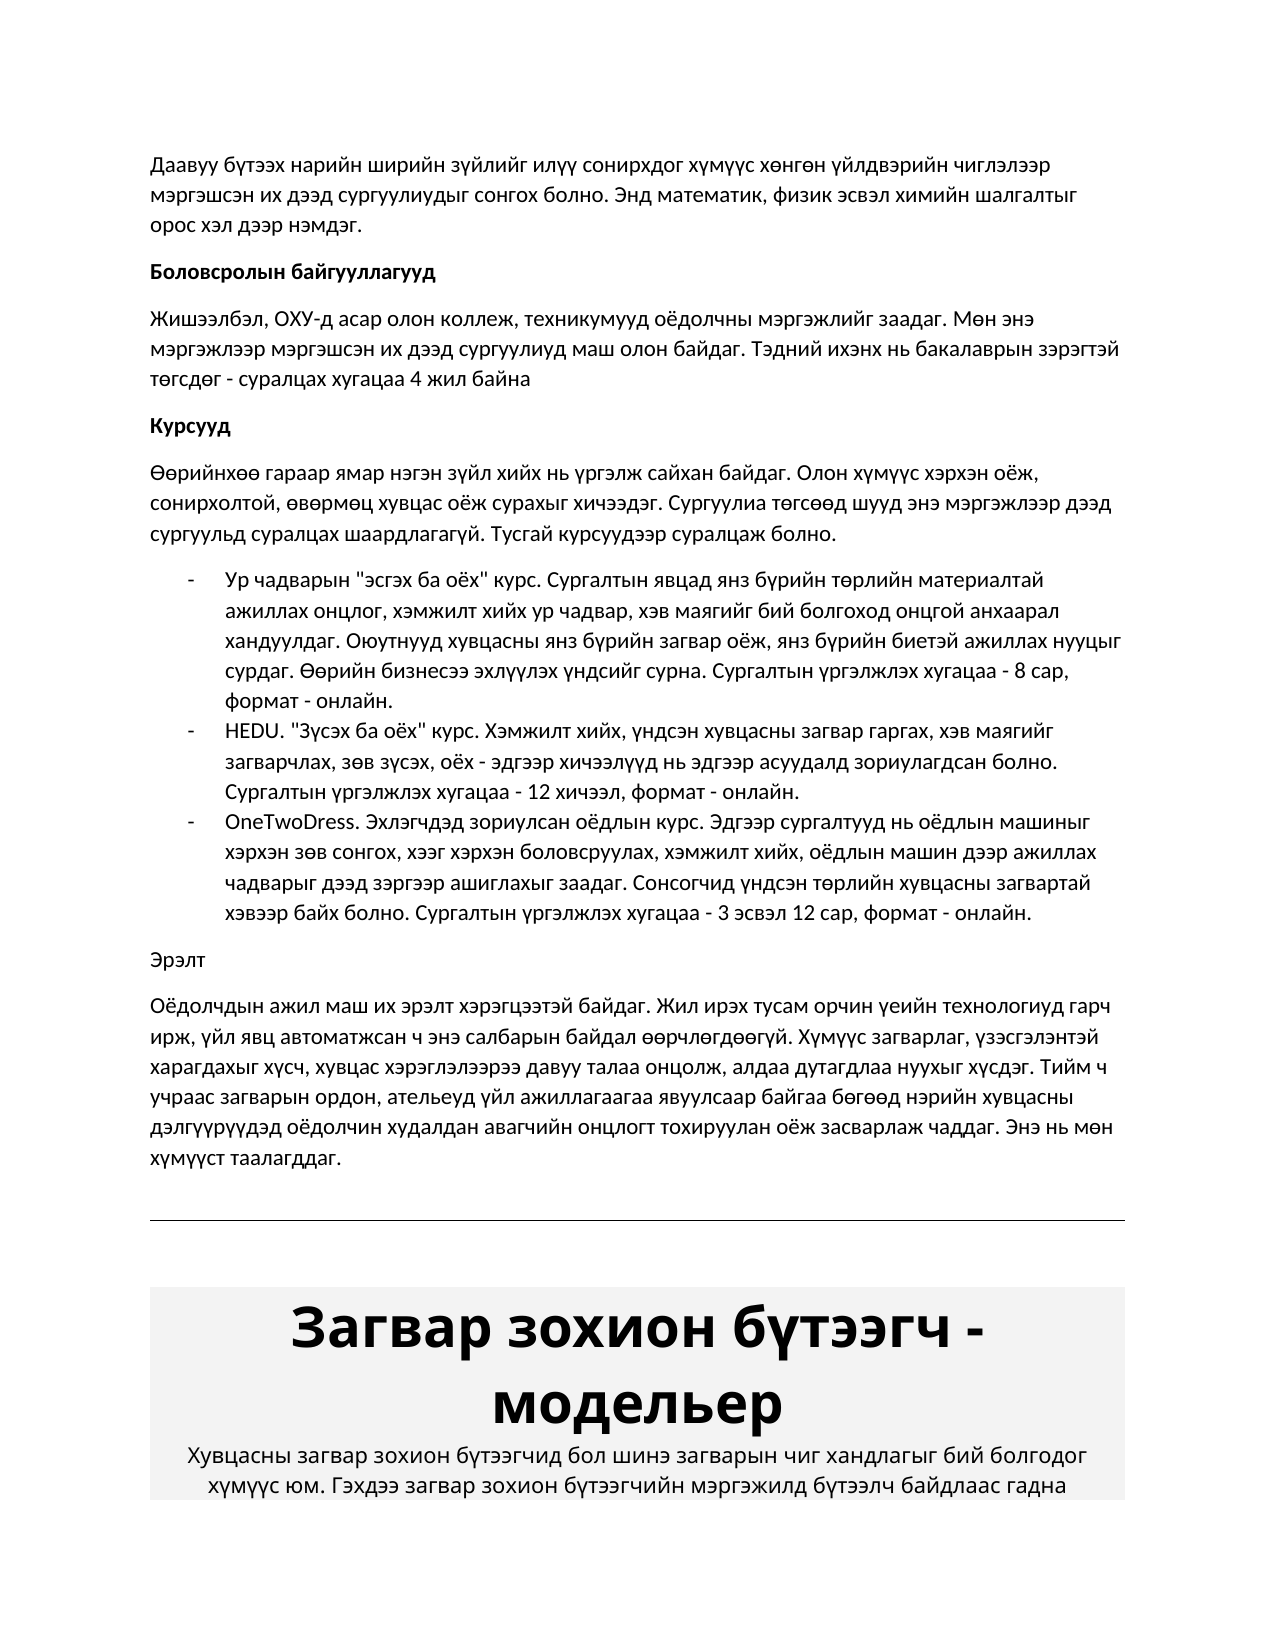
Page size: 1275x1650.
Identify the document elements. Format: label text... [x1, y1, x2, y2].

list HEDU. "Зүсэх ба оёх" курс. Хэмжилт хийх, үндсэн хувцасны загвар гаргах, хэв маягийг загварчлах, зөв ​​зүсэх, оёх - эдгээр хичээлүүд нь эдгээр асуудалд зориулагдсан болно. Сургалтын үргэлжлэх хугацаа - 12 хичээл, формат - онлайн. [187, 717, 1125, 805]
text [150, 1440, 1125, 1500]
list Ур чадварын "эсгэх ба оёх" курс. Сургалтын явцад янз бүрийн төрлийн материалтай ажиллах онцлог, хэмжилт хийх ур чадвар, хэв маягийг бий болгоход онцгой анхаарал хандуулдаг. Оюутнууд хувцасны янз бүрийн загвар оёж, янз бүрийн биетэй ажиллах нууцыг сурдаг. Өөрийн бизнесээ эхлүүлэх үндсийг сурна. Сургалтын үргэлжлэх хугацаа - 8 сар, формат - онлайн. [187, 566, 1125, 714]
text Эрэлт [150, 945, 1125, 973]
text Загвар зохион бүтээгч - модельер [150, 1287, 1125, 1440]
list OneTwoDress. Эхлэгчдэд зориулсан оёдлын курс. Эдгээр сургалтууд нь оёдлын машиныг хэрхэн зөв сонгох, хээг хэрхэн боловсруулах, хэмжилт хийх, оёдлын машин дээр ажиллах чадварыг дээд зэргээр ашиглахыг заадаг. Сонсогчид үндсэн төрлийн хувцасны загвартай хэвээр байх болно. Сургалтын үргэлжлэх хугацаа - 3 эсвэл 12 сар, формат - онлайн. [187, 807, 1125, 926]
text Оёдолчдын ажил маш их эрэлт хэрэгцээтэй байдаг. Жил ирэх тусам орчин үеийн технологиуд гарч ирж, үйл явц автоматжсан ч энэ салбарын байдал өөрчлөгдөөгүй. Хүмүүс загварлаг, үзэсгэлэнтэй харагдахыг хүсч, хувцас хэрэглэлээрээ давуу талаа онцолж, алдаа дутагдлаа нуухыг хүсдэг. Тийм ч учраас загварын ордон, ательеуд үйл ажиллагаагаа явуулсаар байгаа бөгөөд нэрийн хувцасны дэлгүүрүүдэд оёдолчин худалдан авагчийн онцлогт тохируулан оёж засварлаж чаддаг. Энэ нь мөн хүмүүст таалагддаг. [150, 992, 1125, 1171]
text Боловсролын байгууллагууд [150, 257, 1125, 285]
text Жишээлбэл, ОХУ-д асар олон коллеж, техникумууд оёдолчны мэргэжлийг заадаг. Мөн энэ мэргэжлээр мэргэшсэн их дээд сургуулиуд маш олон байдаг. Тэдний ихэнх нь бакалаврын зэрэгтэй төгсдөг - суралцах хугацаа 4 жил байна [150, 304, 1125, 393]
text Курсууд [150, 411, 1125, 439]
text Өөрийнхөө гараар ямар нэгэн зүйл хийх нь үргэлж сайхан байдаг. Олон хүмүүс хэрхэн оёж, сонирхолтой, өвөрмөц хувцас оёж сурахыг хичээдэг. Сургуулиа төгсөөд шууд энэ мэргэжлээр дээд сургуульд суралцах шаардлагагүй. Тусгай курсуудээр суралцаж болно. [150, 458, 1125, 547]
text Даавуу бүтээх нарийн ширийн зүйлийг илүү сонирхдог хүмүүс хөнгөн үйлдвэрийн чиглэлээр мэргэшсэн их дээд сургуулиудыг сонгох болно. Энд математик, физик эсвэл химийн шалгалтыг орос хэл дээр нэмдэг. [150, 150, 1125, 238]
